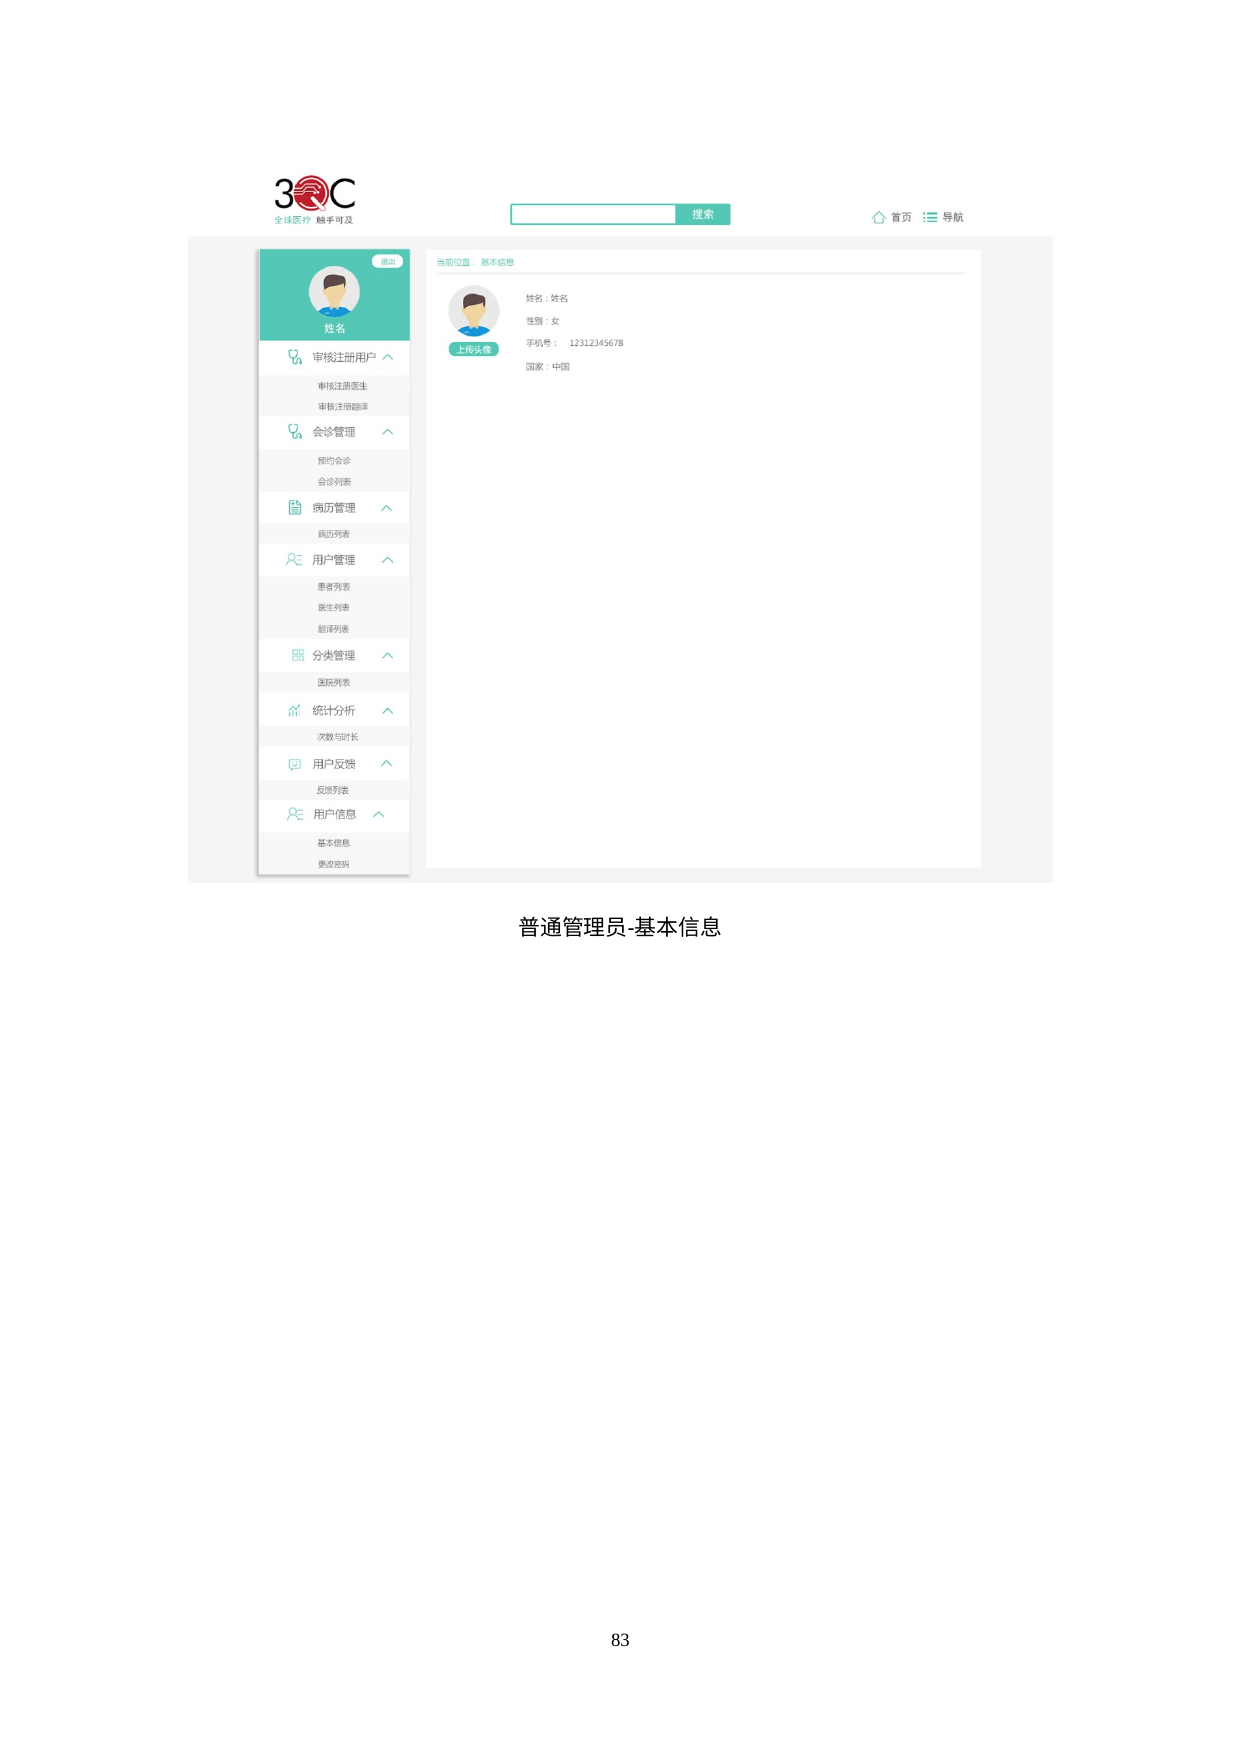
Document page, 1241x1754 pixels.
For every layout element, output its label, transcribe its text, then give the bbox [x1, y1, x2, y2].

picture [187, 162, 1053, 883]
text 普通管理员-基本信息 [187, 909, 1053, 942]
